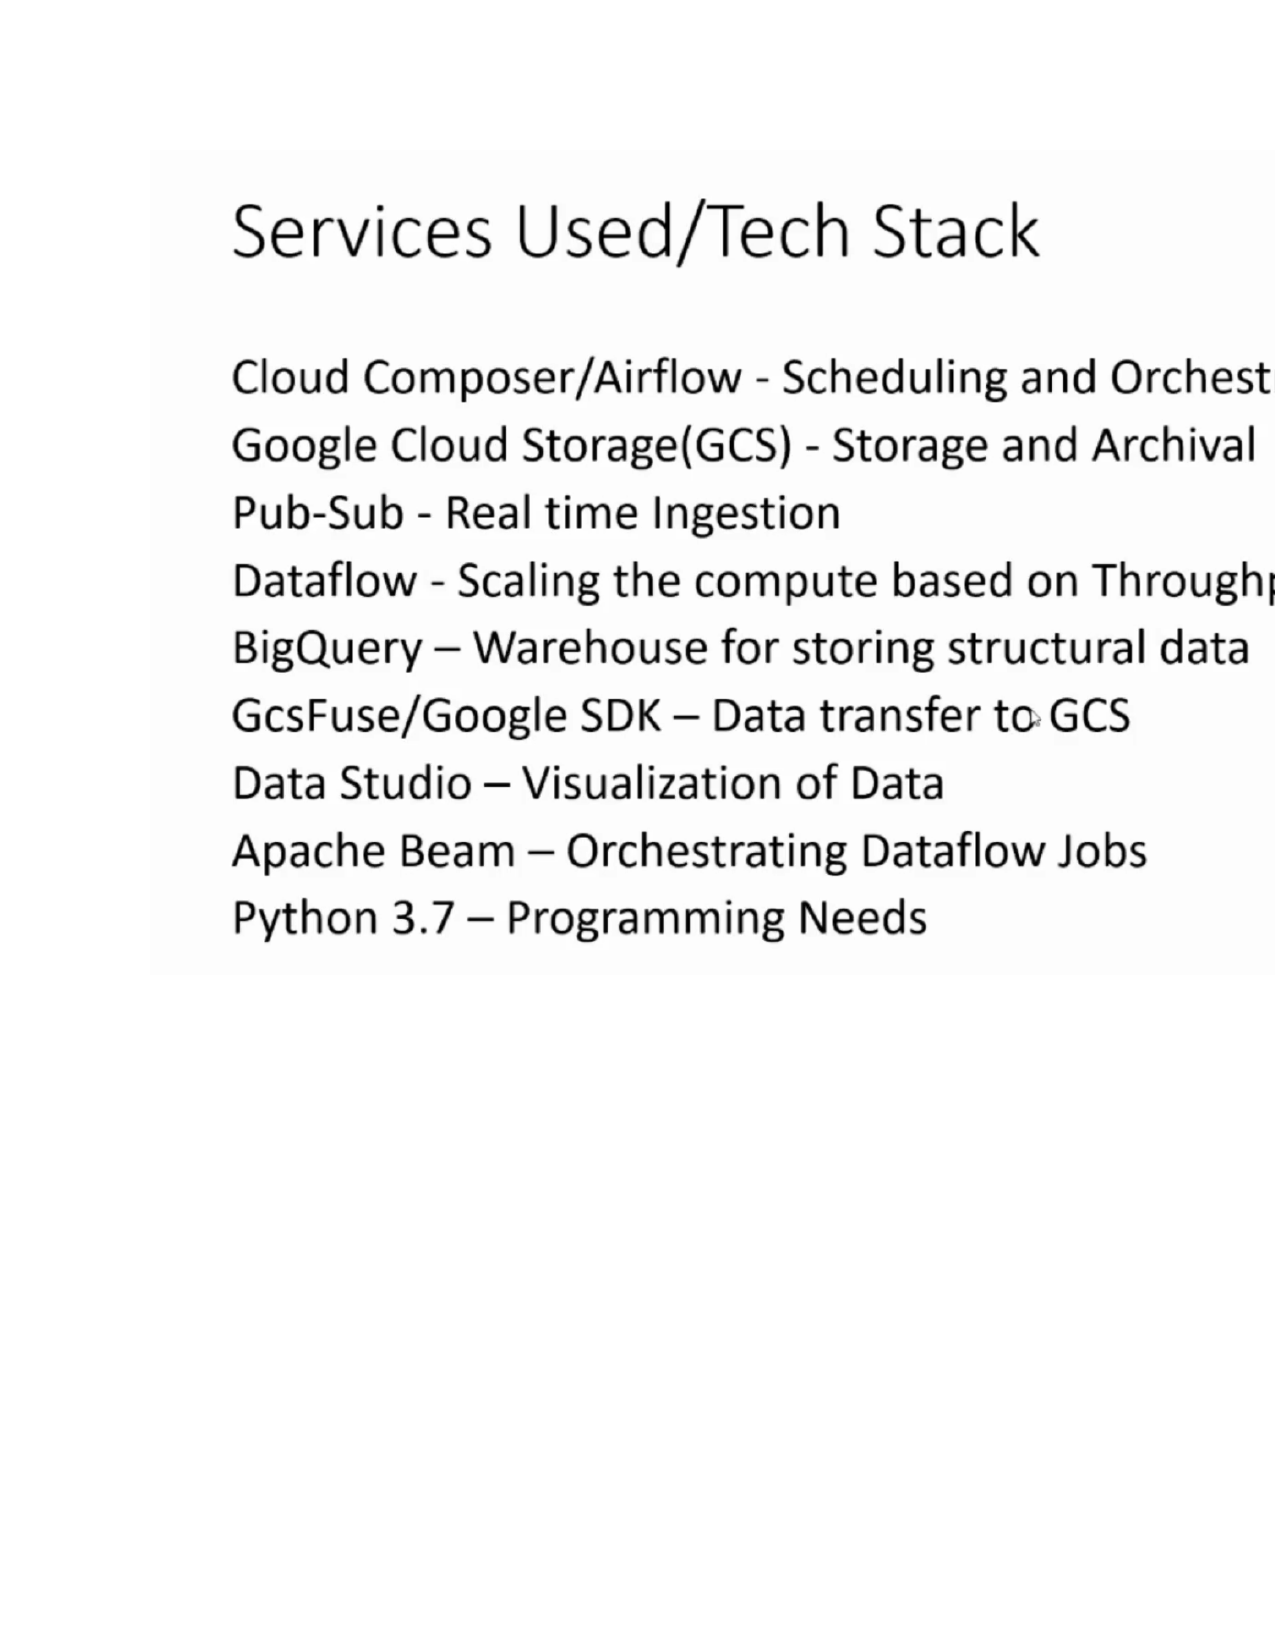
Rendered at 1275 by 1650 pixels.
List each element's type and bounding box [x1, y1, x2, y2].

picture [150, 150, 1275, 975]
